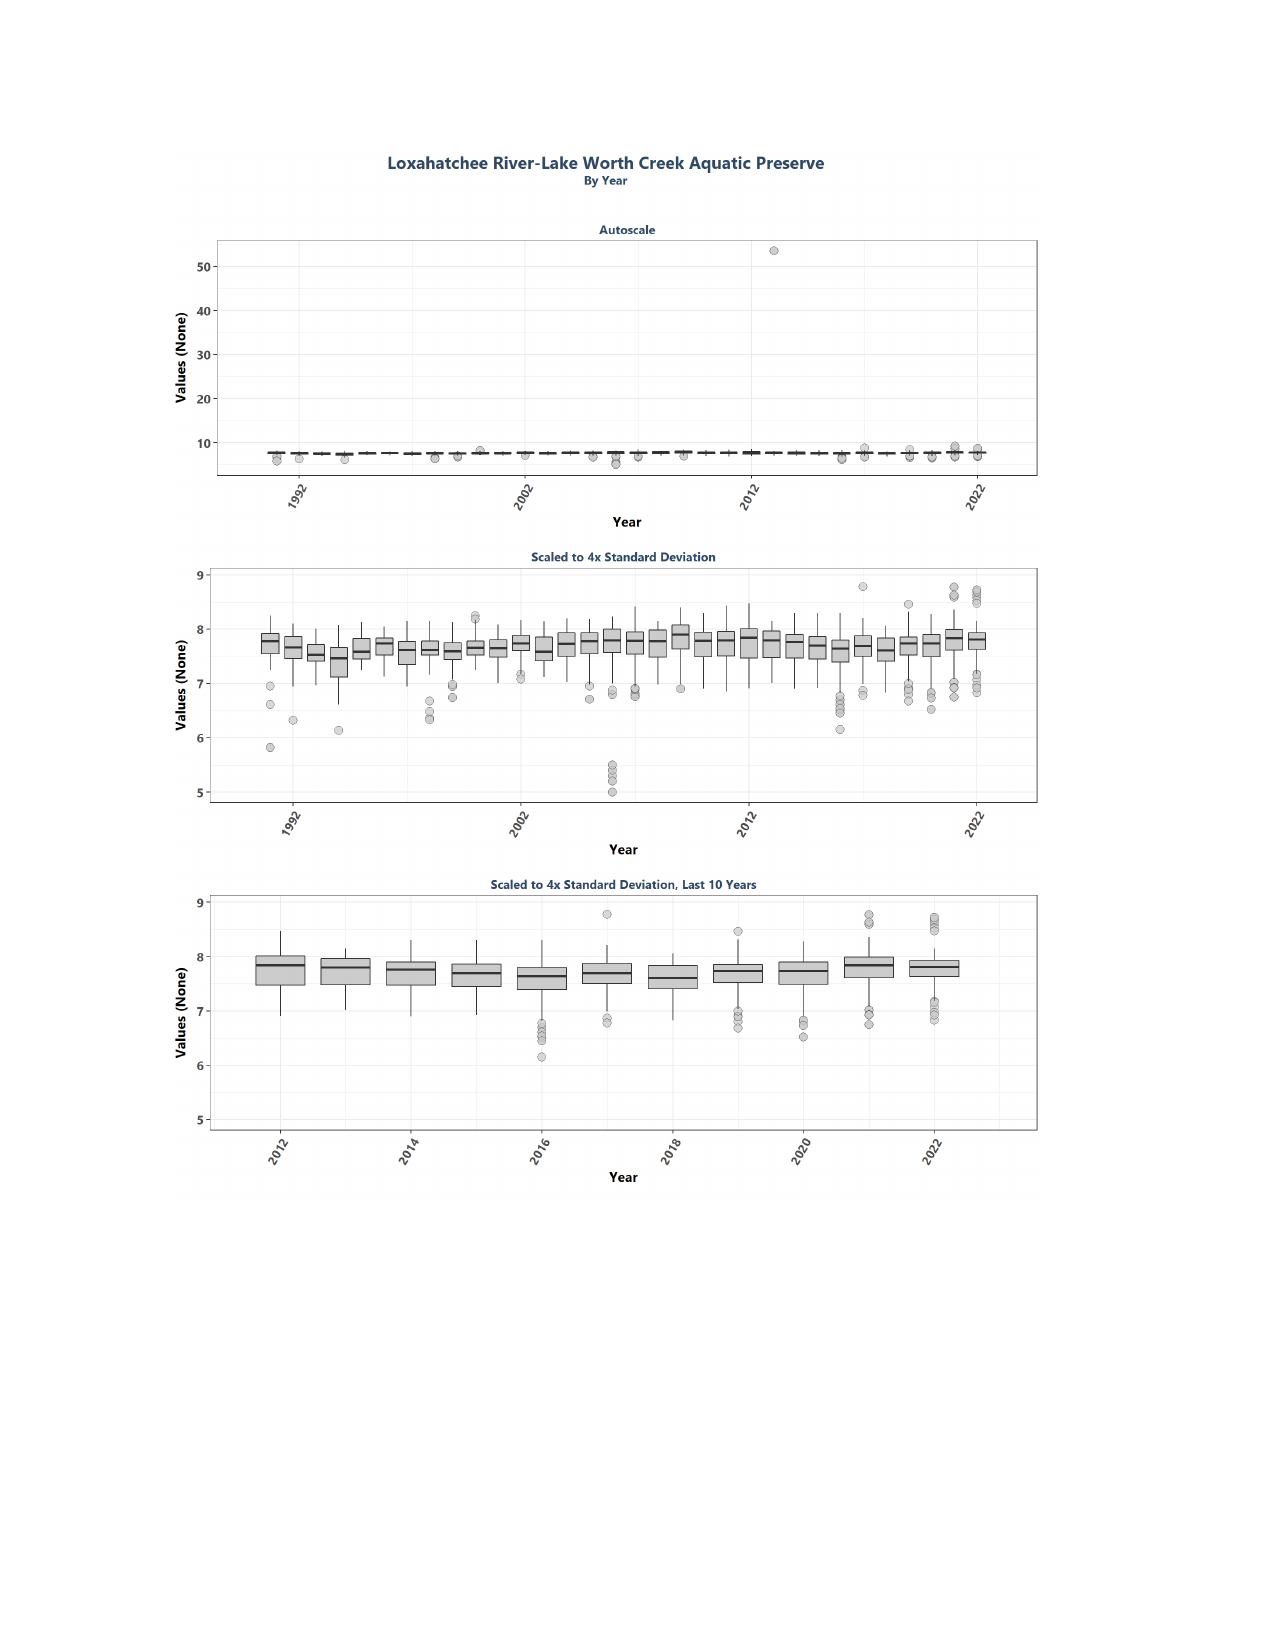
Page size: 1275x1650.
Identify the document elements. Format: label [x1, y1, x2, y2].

picture [168, 150, 1044, 1200]
